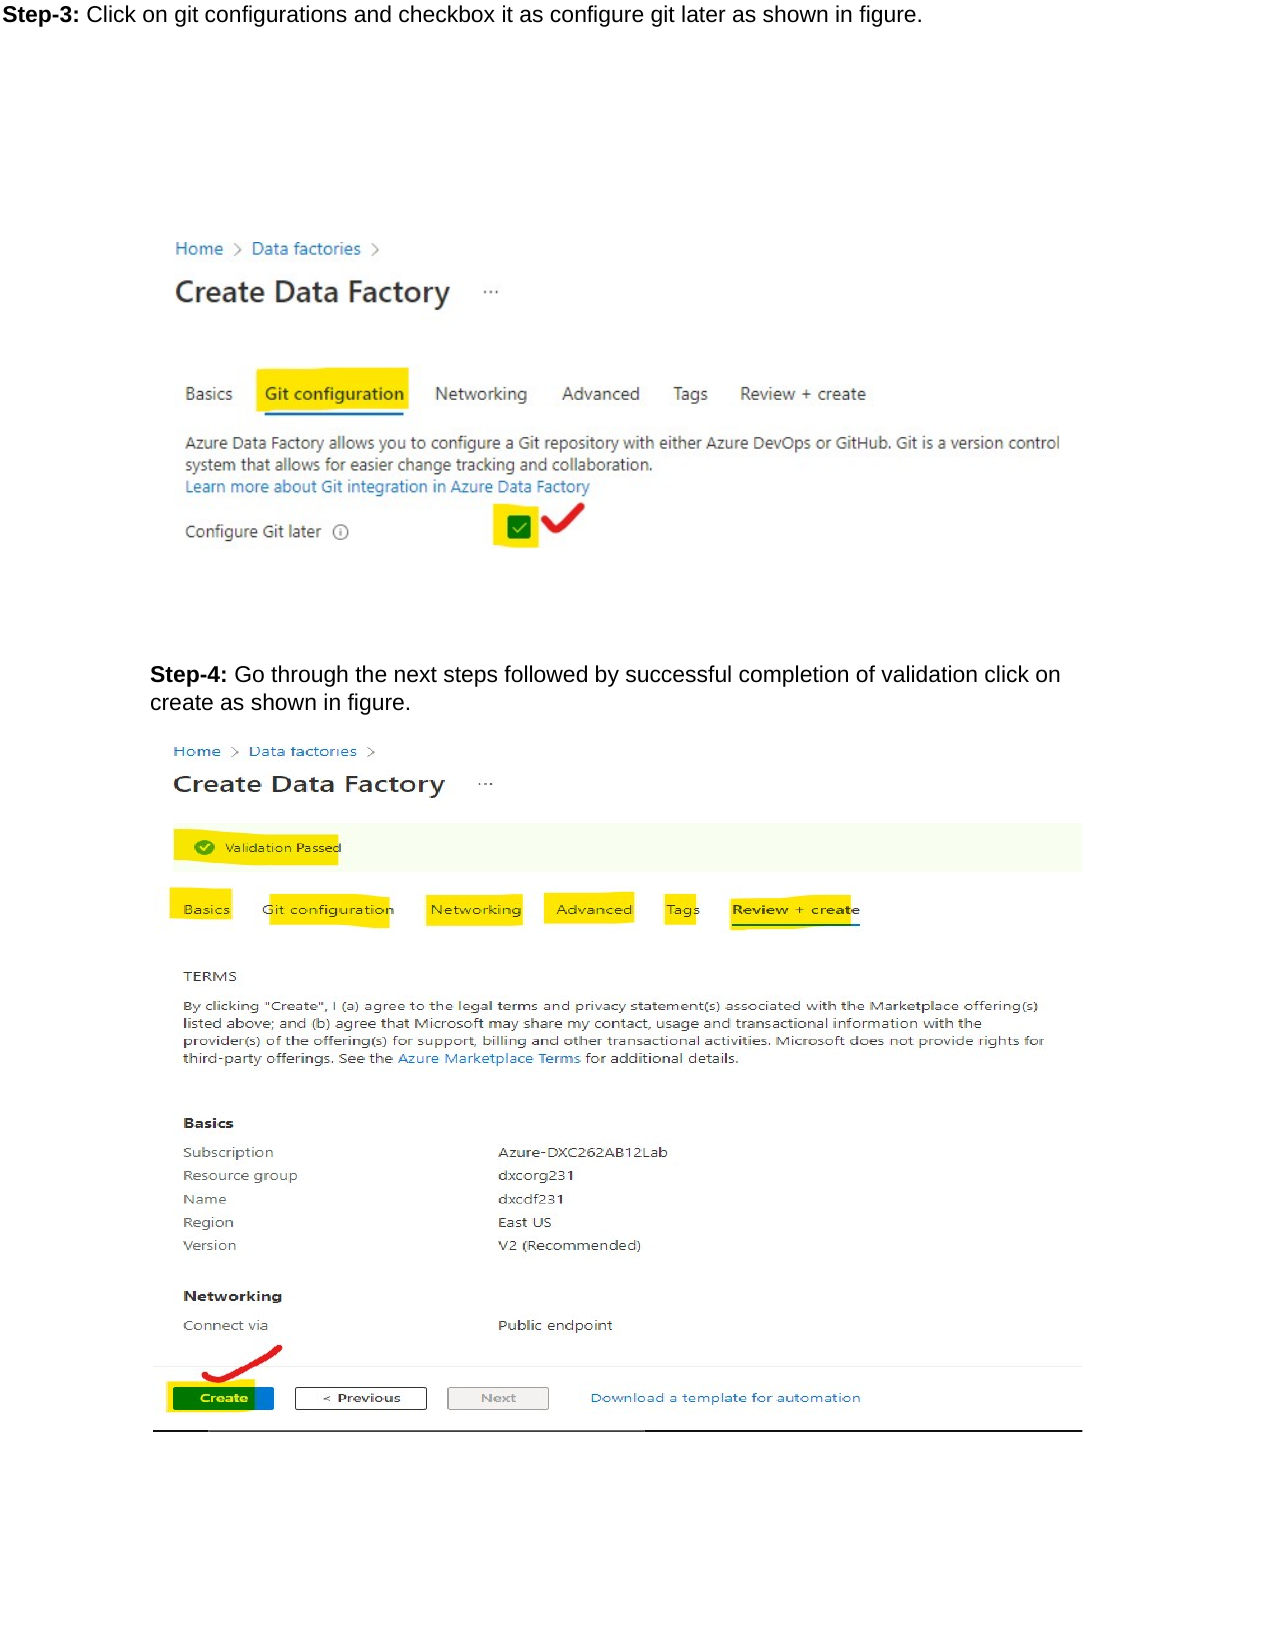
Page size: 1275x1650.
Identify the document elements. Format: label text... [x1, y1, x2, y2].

picture [153, 747, 1083, 1432]
text Step-4: Go through the next steps followed by successful completion of validation click on create as shown in figure. [150, 661, 1097, 715]
picture [175, 242, 1060, 549]
